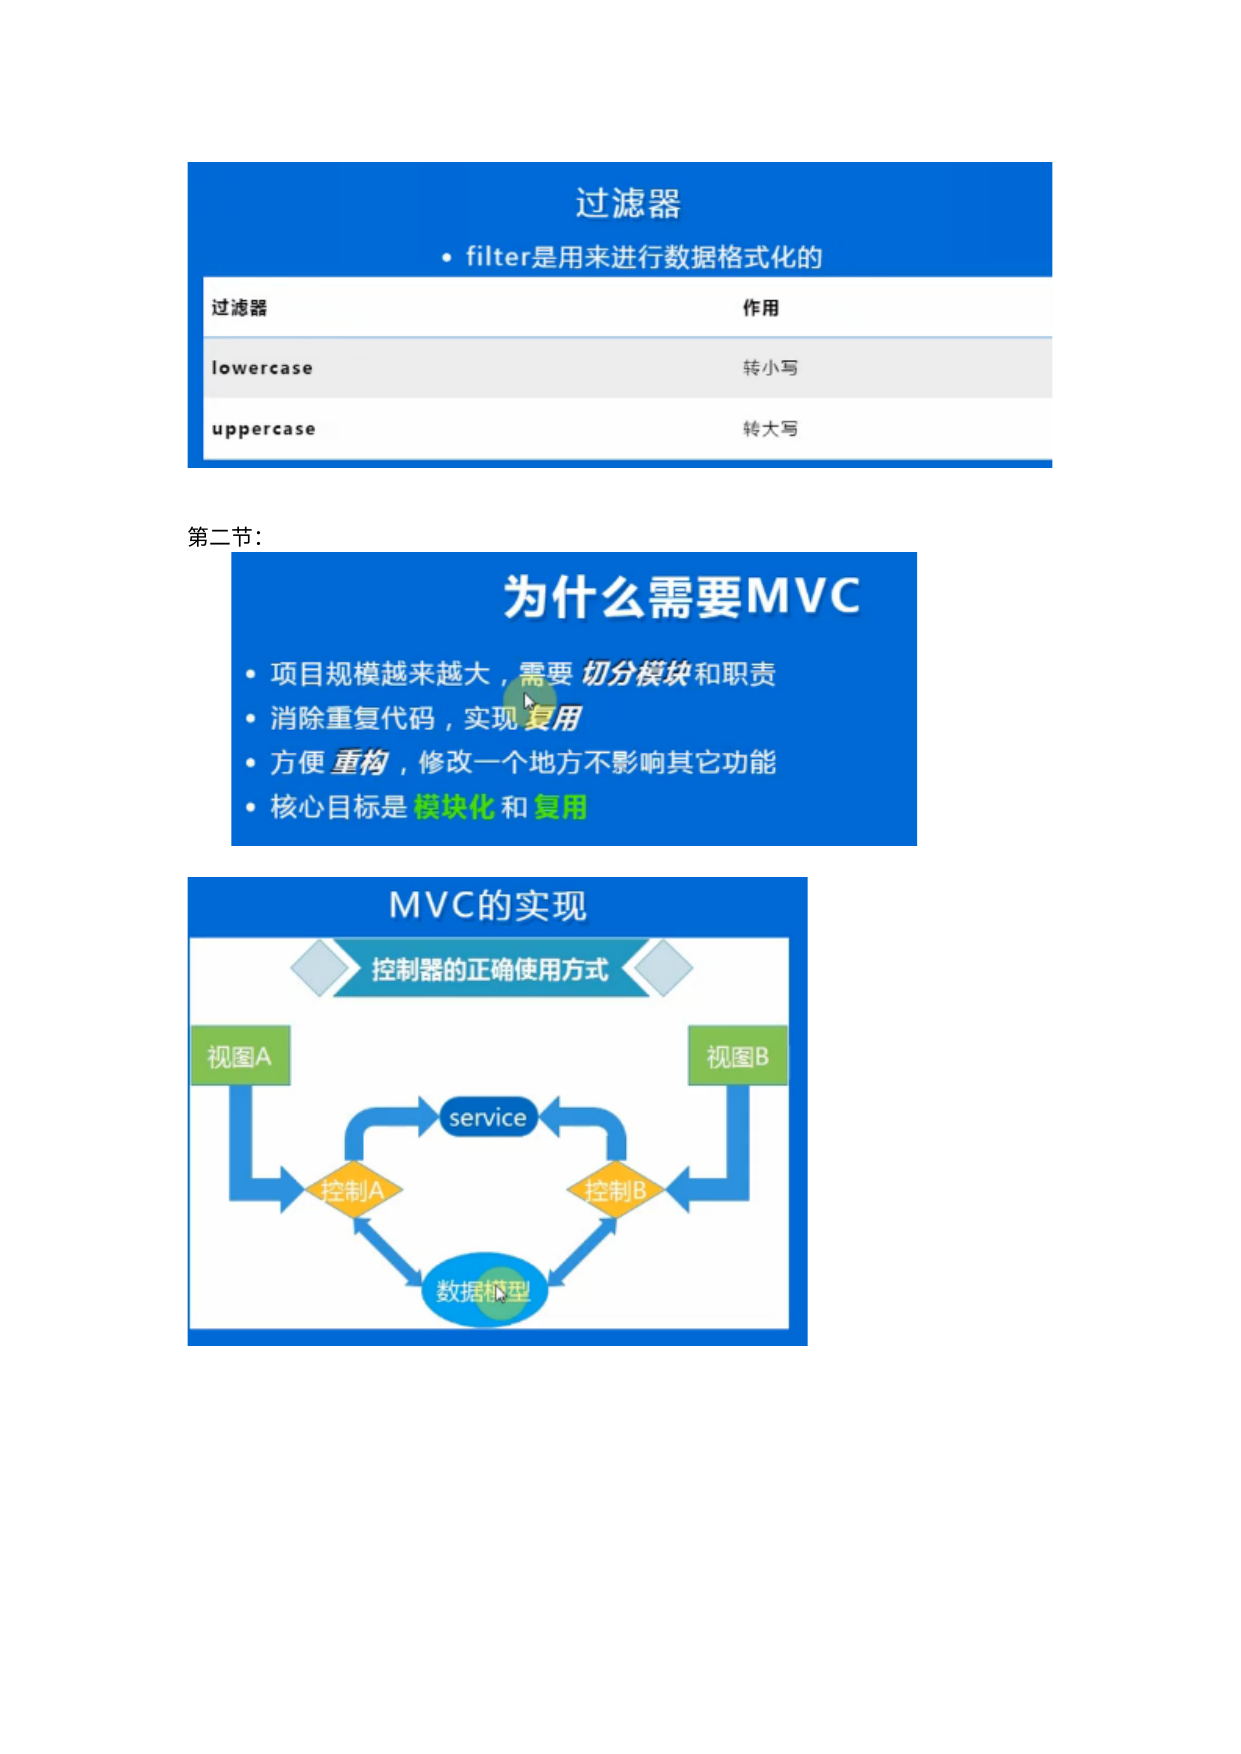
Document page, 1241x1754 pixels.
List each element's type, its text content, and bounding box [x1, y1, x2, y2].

picture [231, 552, 918, 846]
picture [187, 877, 808, 1346]
picture [187, 162, 1053, 468]
list ： [187, 519, 1053, 552]
